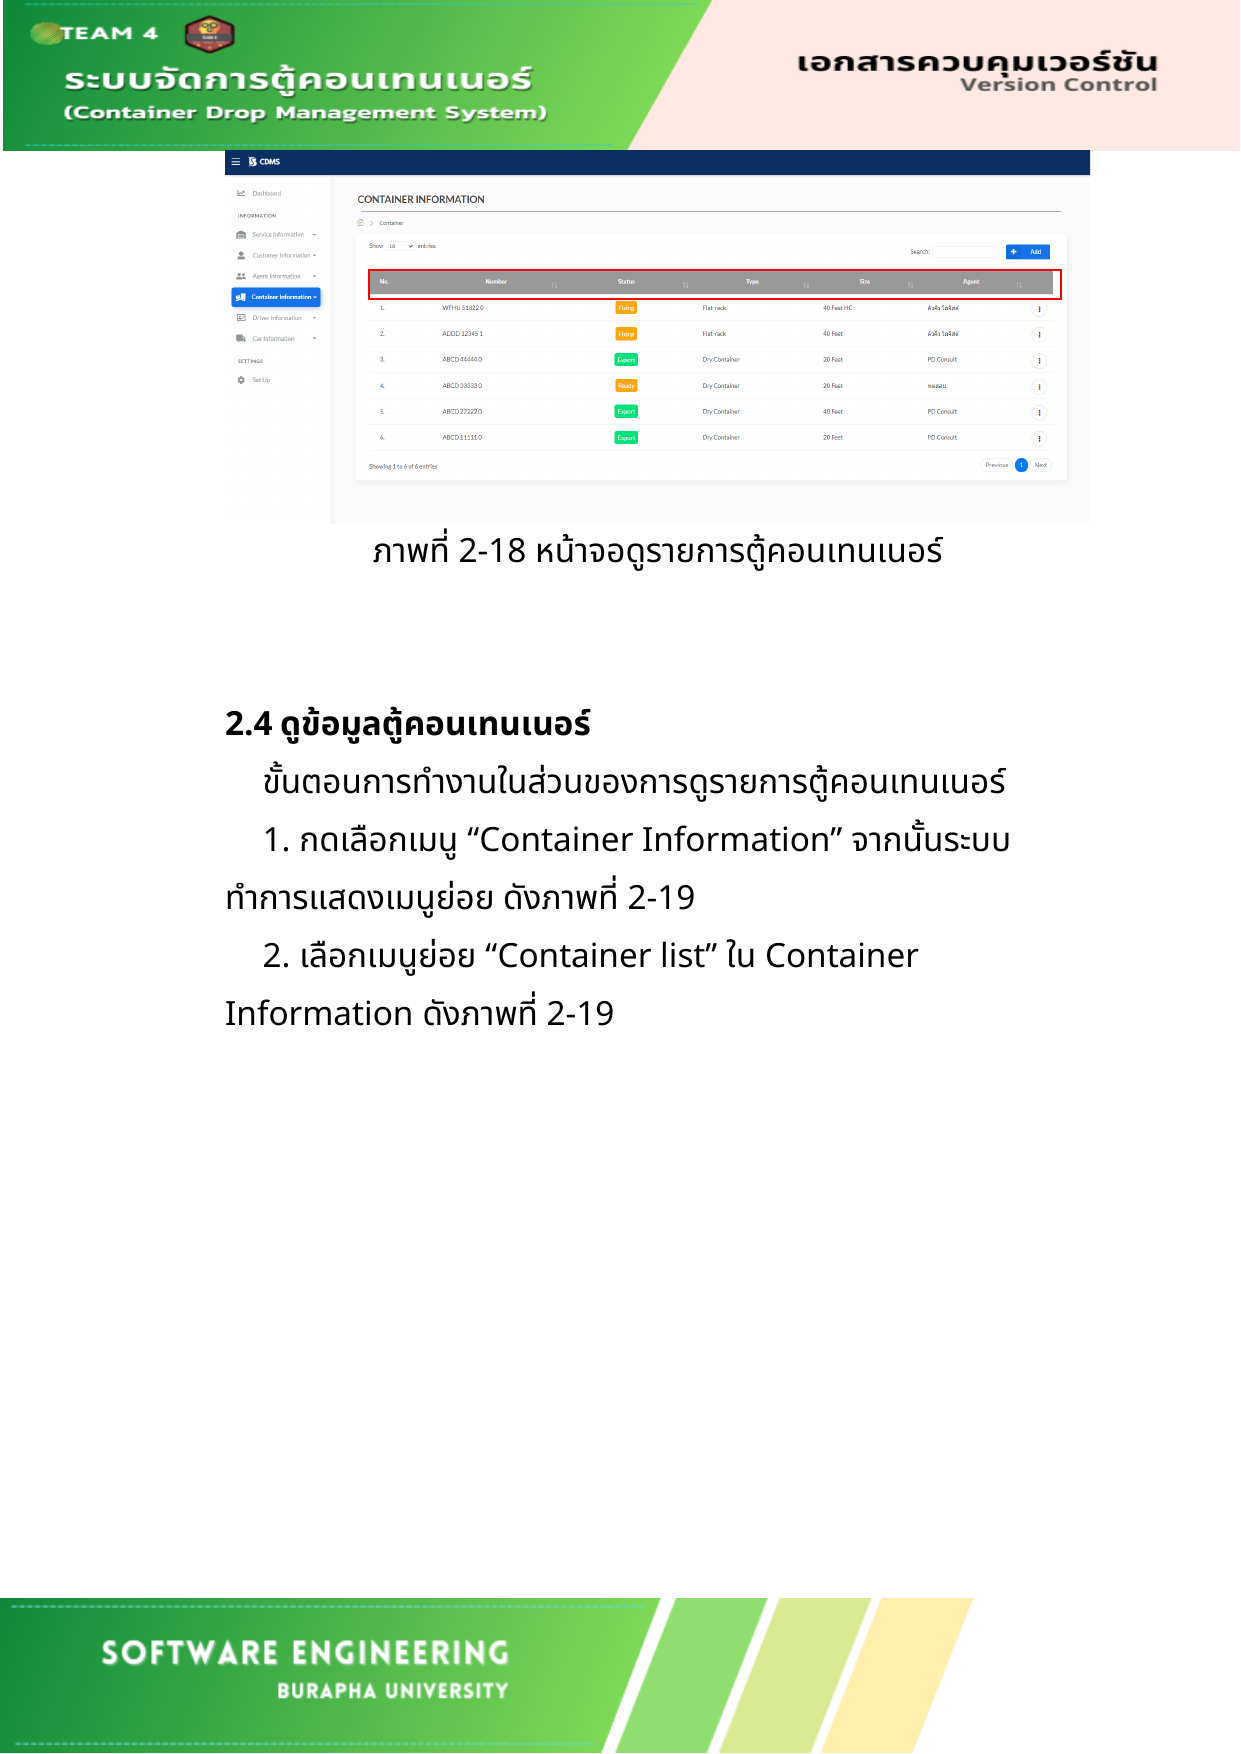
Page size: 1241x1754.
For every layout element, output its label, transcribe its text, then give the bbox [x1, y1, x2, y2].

text 1. กดเลือกเมนู “Container Information” จากนั้นระบบทำการแสดงเมนูย่อย ดังภาพที่ 2-19 [225, 816, 1090, 924]
subtitle 2.4 ดูข้อมูลตู้คอนเทนเนอร์ [225, 699, 1090, 750]
text 2. เลือกเมนูย่อย “Container list” ใน Container Information ดังภาพที่ 2-19 [225, 932, 1090, 1041]
text ขั้นตอนการทำงานในส่วนของการดูรายการตู้คอนเทนเนอร์ [225, 758, 1090, 808]
text ภาพที่ 2-18 หน้าจอดูรายการตู้คอนเทนเนอร์ [225, 527, 1090, 578]
picture [3, 0, 1241, 524]
picture [0, 1598, 1238, 1753]
